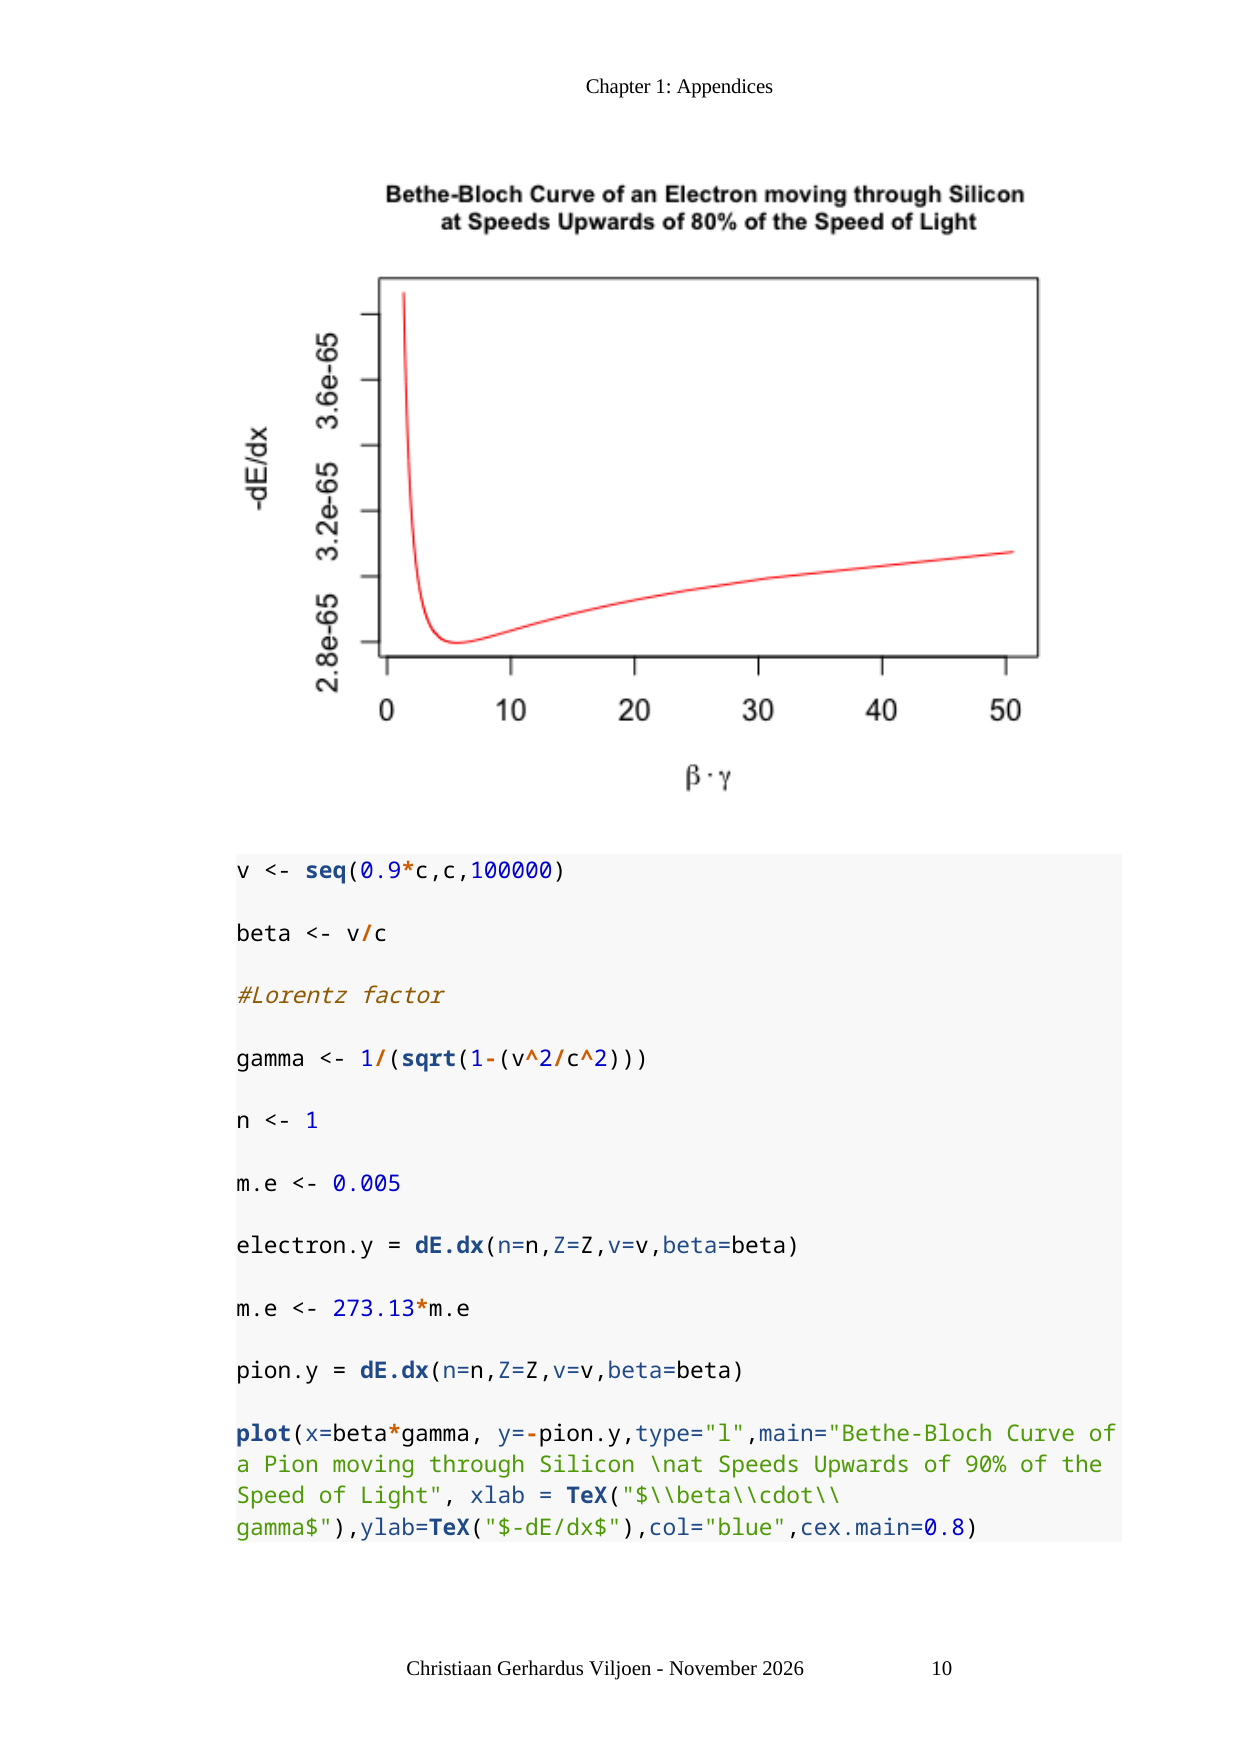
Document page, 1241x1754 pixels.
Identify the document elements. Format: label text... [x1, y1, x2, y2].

text v <- seq(0.9*c,c,100000) beta <- v/c #Lorentz factor gamma <- 1/(sqrt(1-(v^2/c^2))) n <- 1 m.e <- 0.005 electron.y = dE.dx(n=n,Z=Z,v=v,beta=beta) m.e <- 273.13*m.e pion.y = dE.dx(n=n,Z=Z,v=v,beta=beta) plot(x=beta*gamma, y=-pion.y,type="l",main="Bethe-Bloch Curve of a Pion moving through Silicon \nat Speeds Upwards of 90% of the Speed of Light", xlab = TeX("$\\beta\\cdot\\gamma$"),ylab=TeX("$-dE/dx$"),col="blue",cex.main=0.8) [236, 854, 1122, 1542]
picture [236, 135, 1112, 836]
